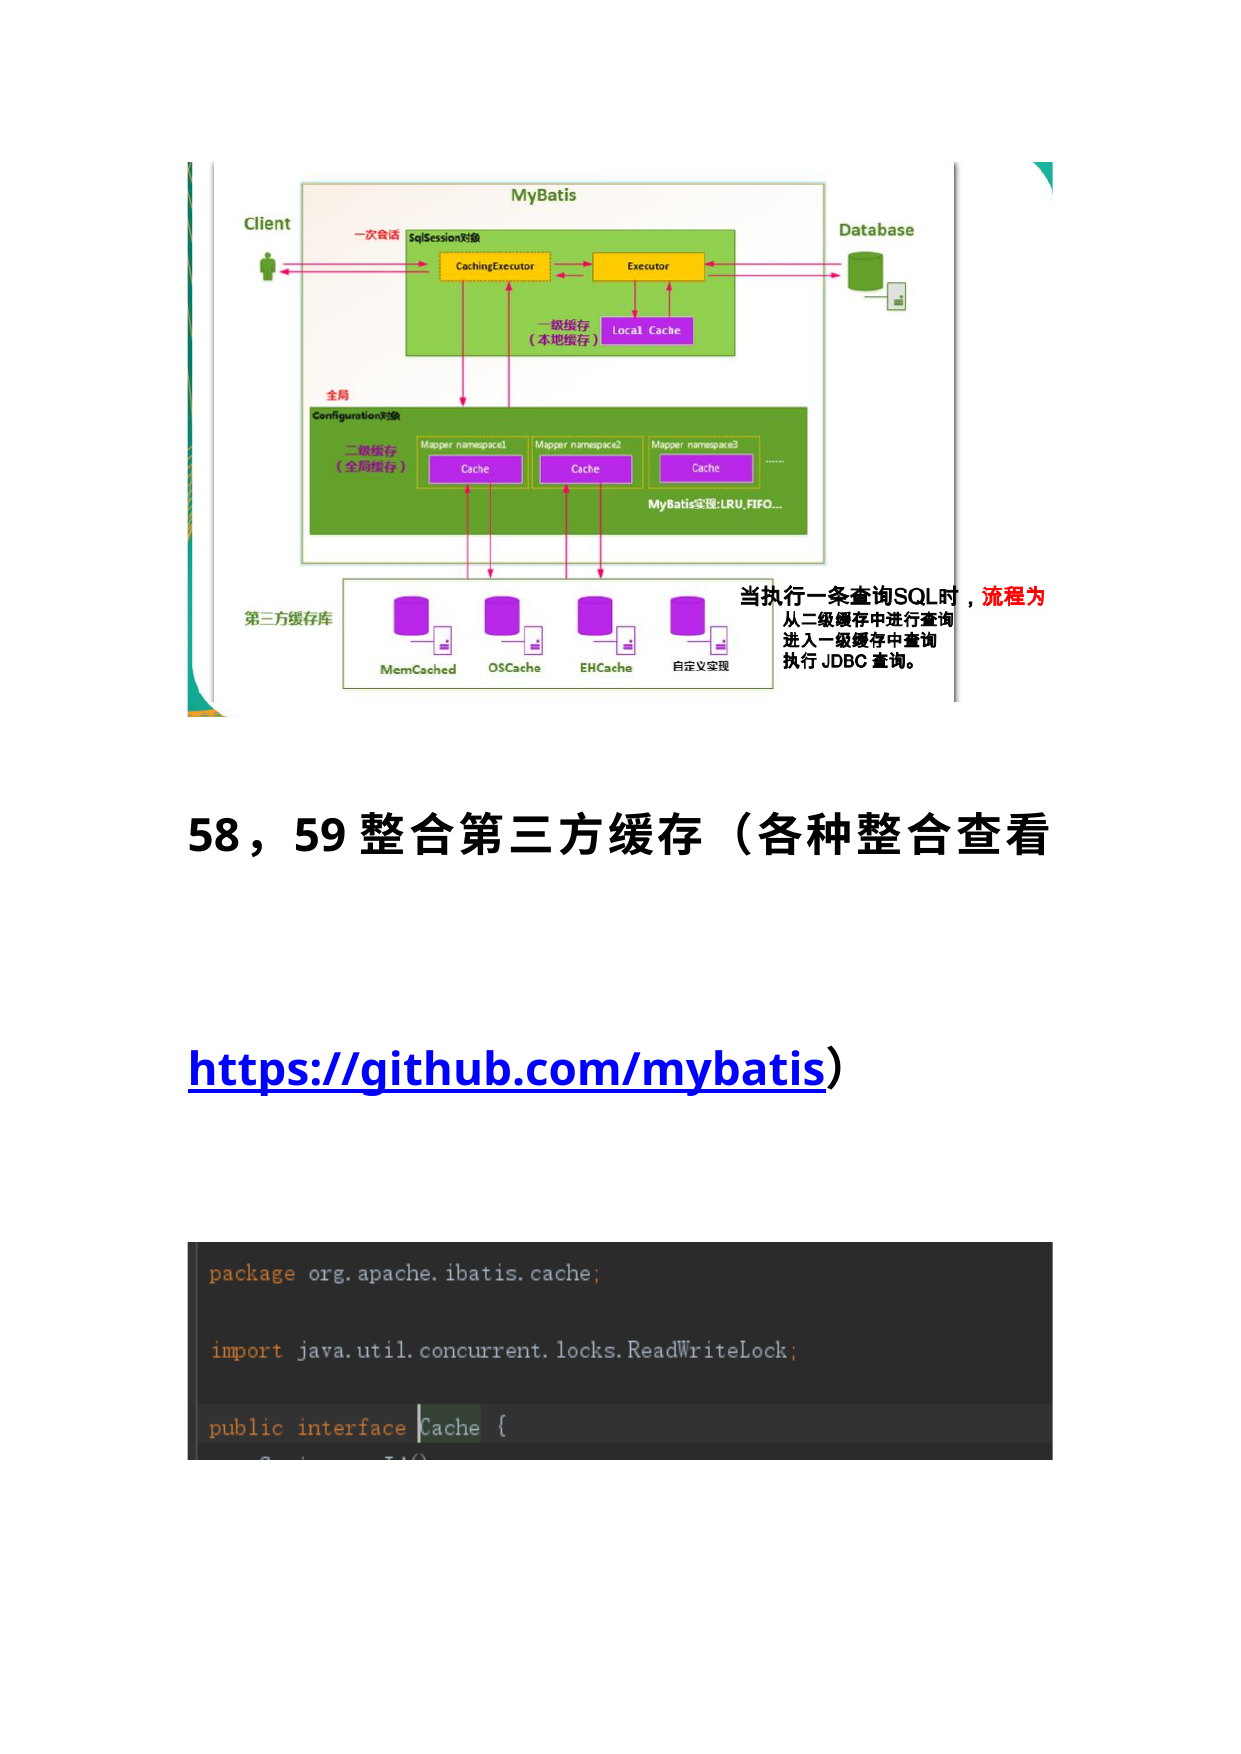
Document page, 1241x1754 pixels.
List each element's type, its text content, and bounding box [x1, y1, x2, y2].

picture [187, 1242, 1053, 1460]
subtitle 58，59整合第三方缓存（各种整合查看https://github.com/mybatis） [187, 782, 1053, 1115]
picture [187, 162, 1053, 717]
